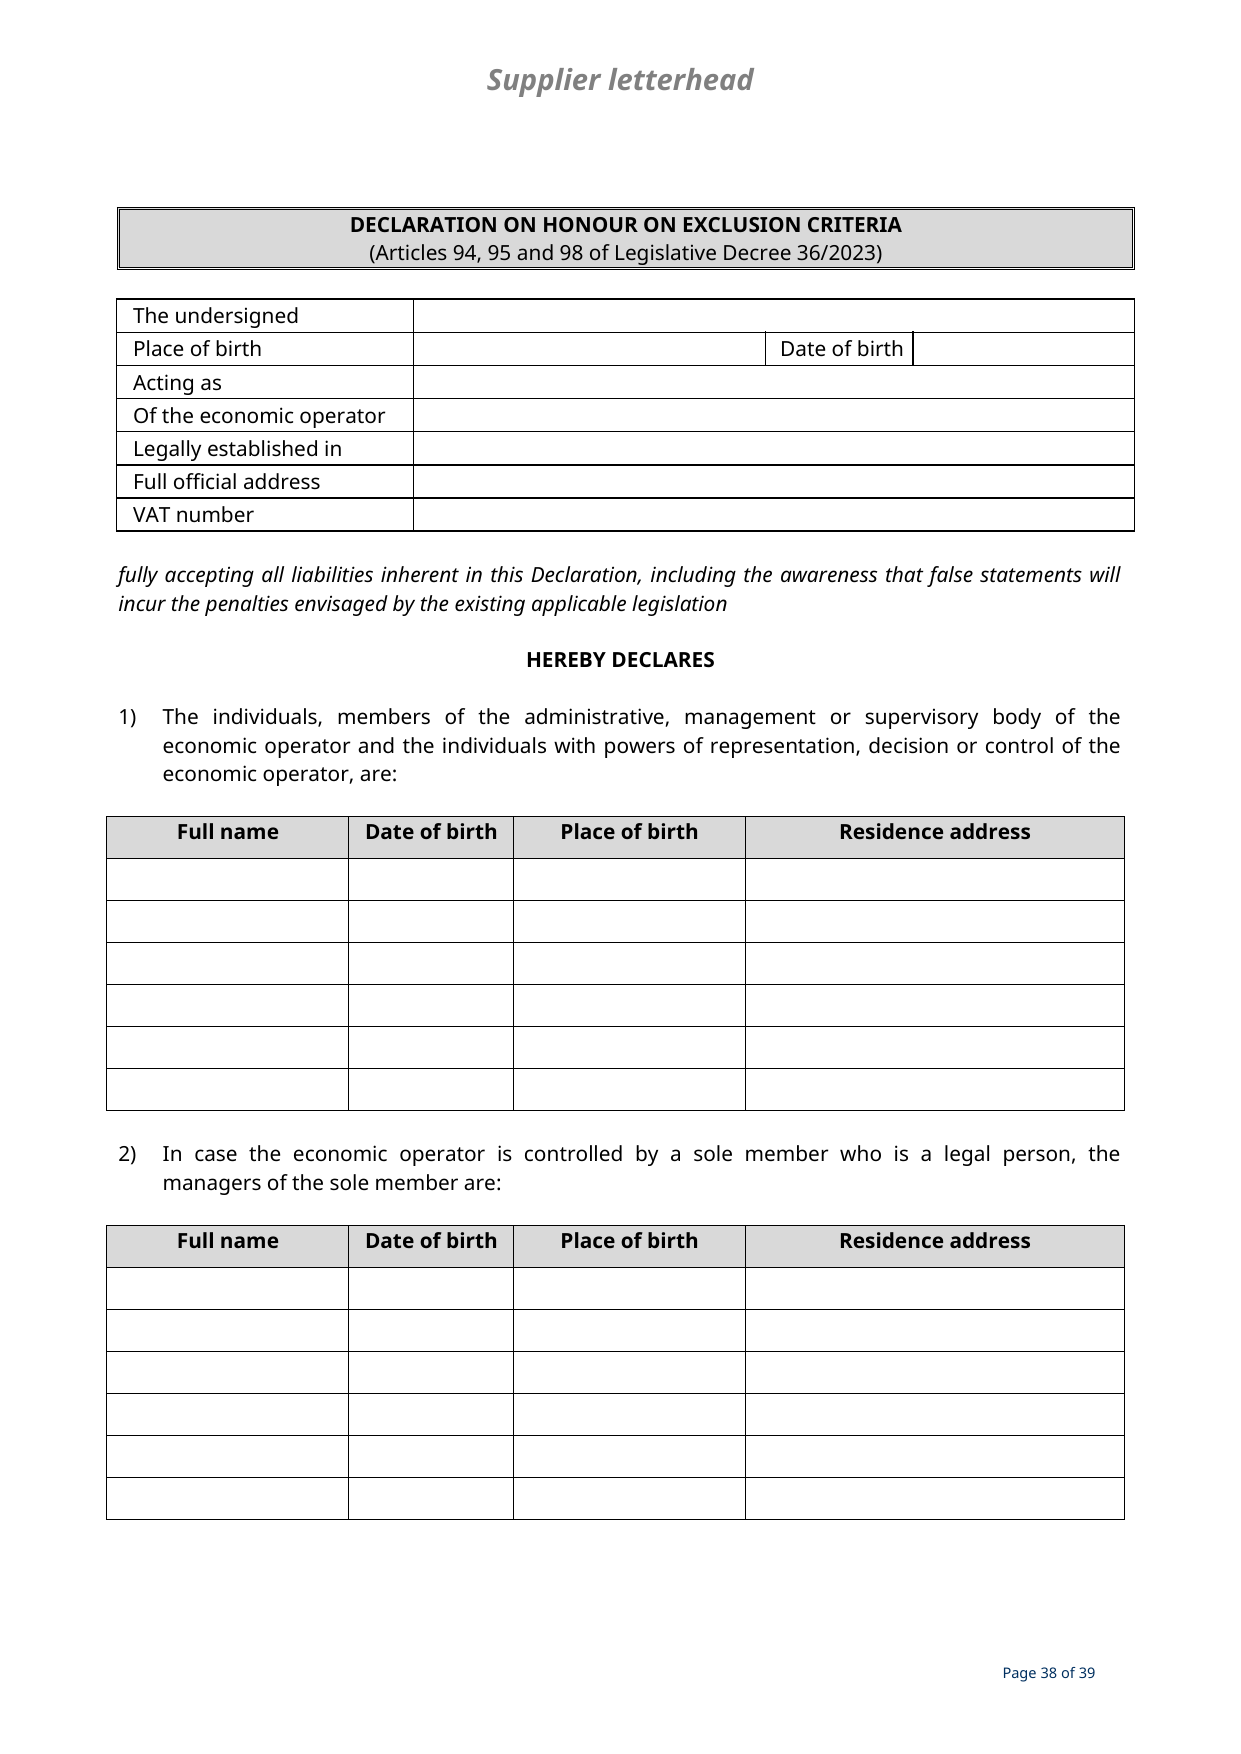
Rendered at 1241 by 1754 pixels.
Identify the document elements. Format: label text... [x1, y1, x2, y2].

table_cell [349, 1478, 513, 1519]
table_cell [514, 1310, 745, 1351]
table_cell [746, 985, 1124, 1026]
table_cell [514, 943, 745, 984]
table_cell [414, 366, 1134, 398]
table_header Place of birth [514, 1226, 745, 1267]
list In case the economic operator is controlled by a sole member who is a legal person, the managers of the sole member are: [118, 1139, 1122, 1196]
table_cell [746, 1478, 1124, 1519]
table_cell [107, 1027, 348, 1068]
table_header Date of birth [349, 817, 513, 858]
table_cell [514, 1069, 745, 1110]
table_cell Date of birth [766, 333, 912, 364]
list The individuals, members of the administrative, management or supervisory body of the economic operator and the individuals with powers of representation, decision or control of the economic operator, are: [118, 702, 1122, 788]
table_cell [349, 901, 513, 942]
table_cell [514, 1027, 745, 1068]
table_header [414, 300, 1134, 331]
table_cell [349, 1027, 513, 1068]
table_cell [349, 1352, 513, 1393]
table_cell [514, 985, 745, 1026]
table_cell [746, 1069, 1124, 1110]
table_cell VAT number [117, 499, 413, 530]
table_header Full name [107, 1226, 348, 1267]
table_cell [107, 1394, 348, 1435]
table_cell [746, 1352, 1124, 1393]
table_cell [349, 1268, 513, 1309]
table_cell [349, 1436, 513, 1477]
table_cell [107, 1069, 348, 1110]
table_cell [349, 1394, 513, 1435]
table_cell [514, 1394, 745, 1435]
table_header Full name [107, 817, 348, 858]
table_cell [107, 1268, 348, 1309]
table_cell [514, 1268, 745, 1309]
table_cell [414, 466, 1134, 497]
table_cell [414, 432, 1134, 464]
table_header DECLARATION ON HONOUR ON EXCLUSION CRITERIA (Articles 94, 95 and 98 of Legislative Decree 36/2023) [120, 210, 1132, 267]
table_cell [107, 901, 348, 942]
table_cell [349, 985, 513, 1026]
table_cell [746, 859, 1124, 900]
table_cell Of the economic operator [117, 399, 413, 431]
table_header The undersigned [117, 300, 413, 331]
table_cell [746, 1310, 1124, 1351]
table_cell [746, 943, 1124, 984]
table_cell [107, 859, 348, 900]
table_cell [414, 499, 1134, 530]
table_cell Place of birth [117, 333, 413, 364]
table_cell [514, 1436, 745, 1477]
table_header Residence address [746, 1226, 1124, 1267]
table_cell [349, 1310, 513, 1351]
text HEREBY DECLARES [118, 646, 1122, 674]
table_cell [349, 943, 513, 984]
table_cell [914, 333, 1134, 364]
table_cell [514, 901, 745, 942]
table_cell [746, 1436, 1124, 1477]
table_cell [746, 1268, 1124, 1309]
table_cell [514, 1352, 745, 1393]
table_cell [107, 1478, 348, 1519]
table_cell [349, 1069, 513, 1110]
table_cell [414, 333, 765, 364]
text fully accepting all liabilities inherent in this Declaration, including the awareness that false statements will incur the penalties envisaged by the existing applicable legislation [118, 560, 1122, 617]
table_cell Legally established in [117, 432, 413, 464]
table_cell [107, 943, 348, 984]
table_cell [107, 1310, 348, 1351]
table_cell [514, 859, 745, 900]
table_header Date of birth [349, 1226, 513, 1267]
table_cell [746, 901, 1124, 942]
table_cell [746, 1027, 1124, 1068]
table_cell Full official address [117, 466, 413, 497]
table_cell [107, 985, 348, 1026]
table_cell [107, 1436, 348, 1477]
table_cell Acting as [117, 366, 413, 398]
table_cell [746, 1394, 1124, 1435]
table_cell [414, 399, 1134, 431]
table_header Residence address [746, 817, 1124, 858]
table_header Place of birth [514, 817, 745, 858]
table_cell [107, 1352, 348, 1393]
table_cell [349, 859, 513, 900]
table_cell [514, 1478, 745, 1519]
